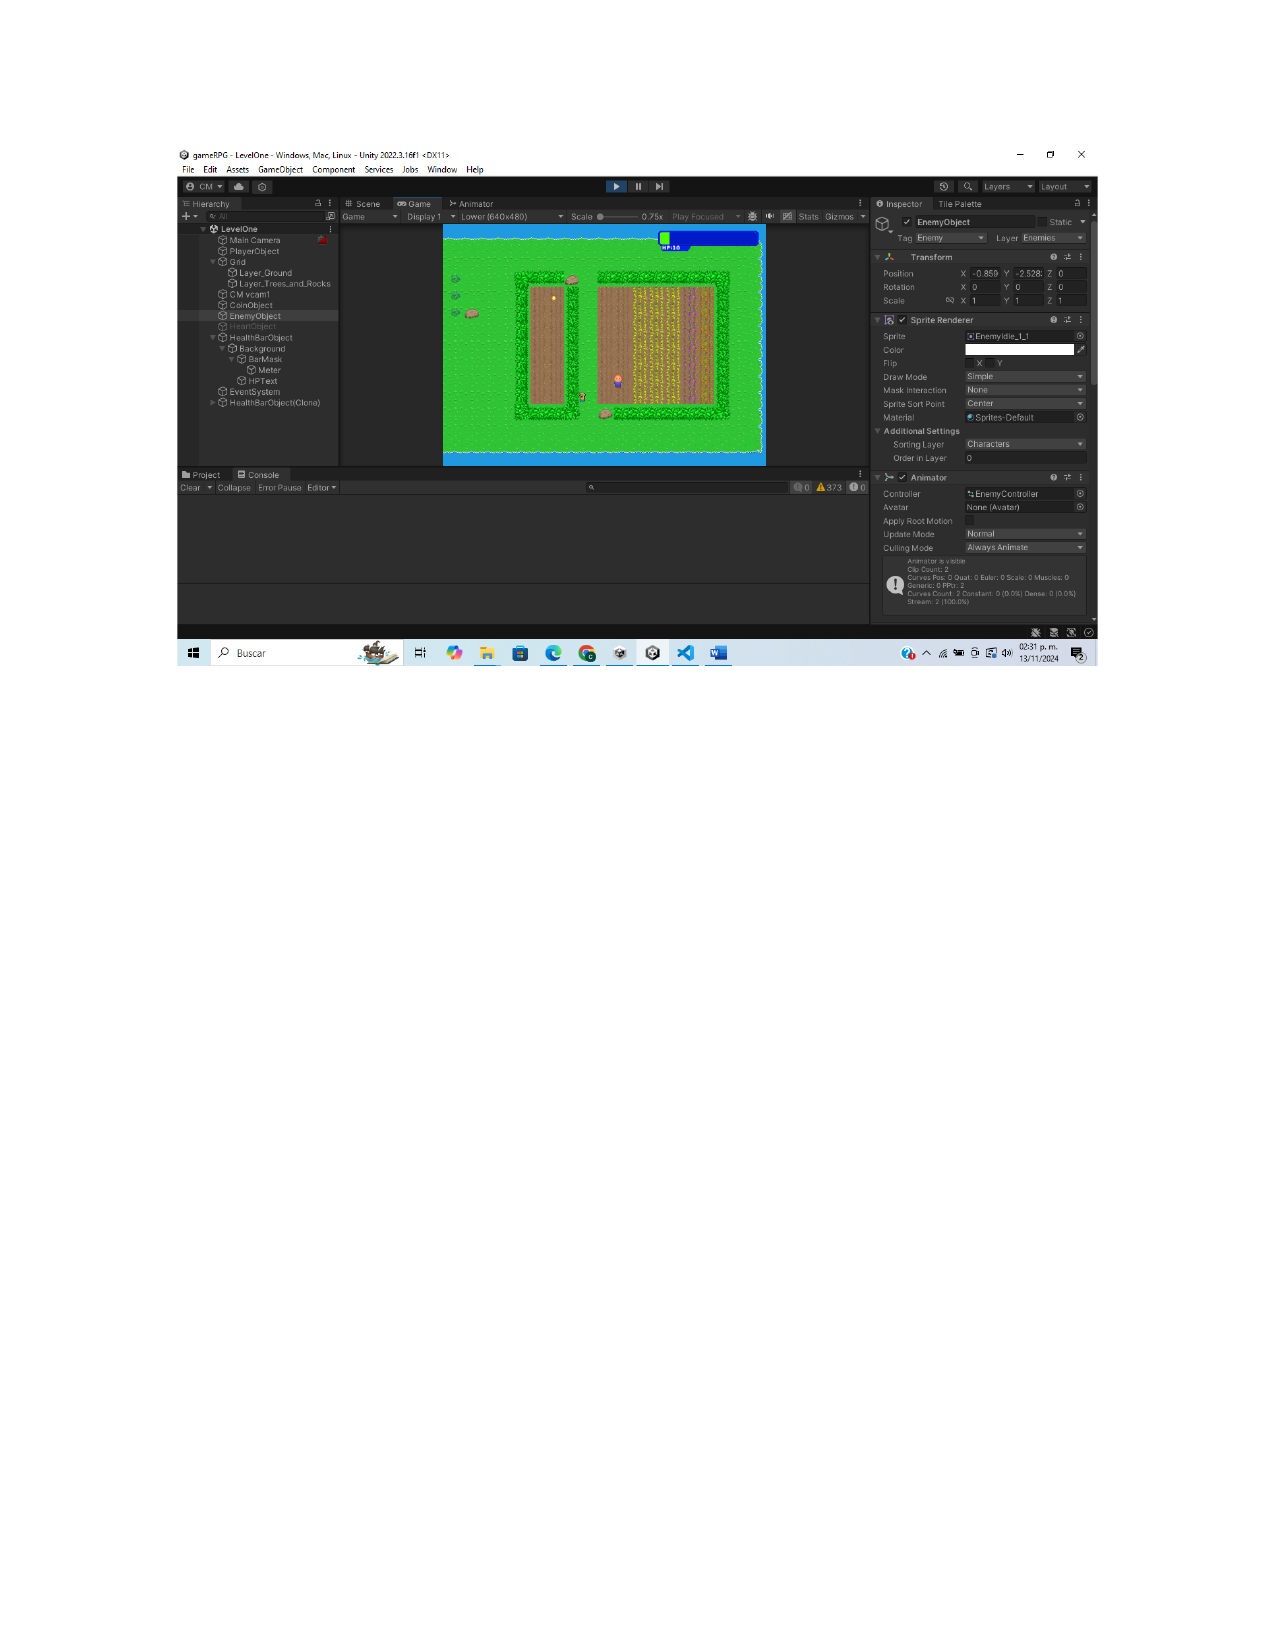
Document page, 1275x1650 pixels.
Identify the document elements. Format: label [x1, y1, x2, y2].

picture [177, 147, 1098, 666]
